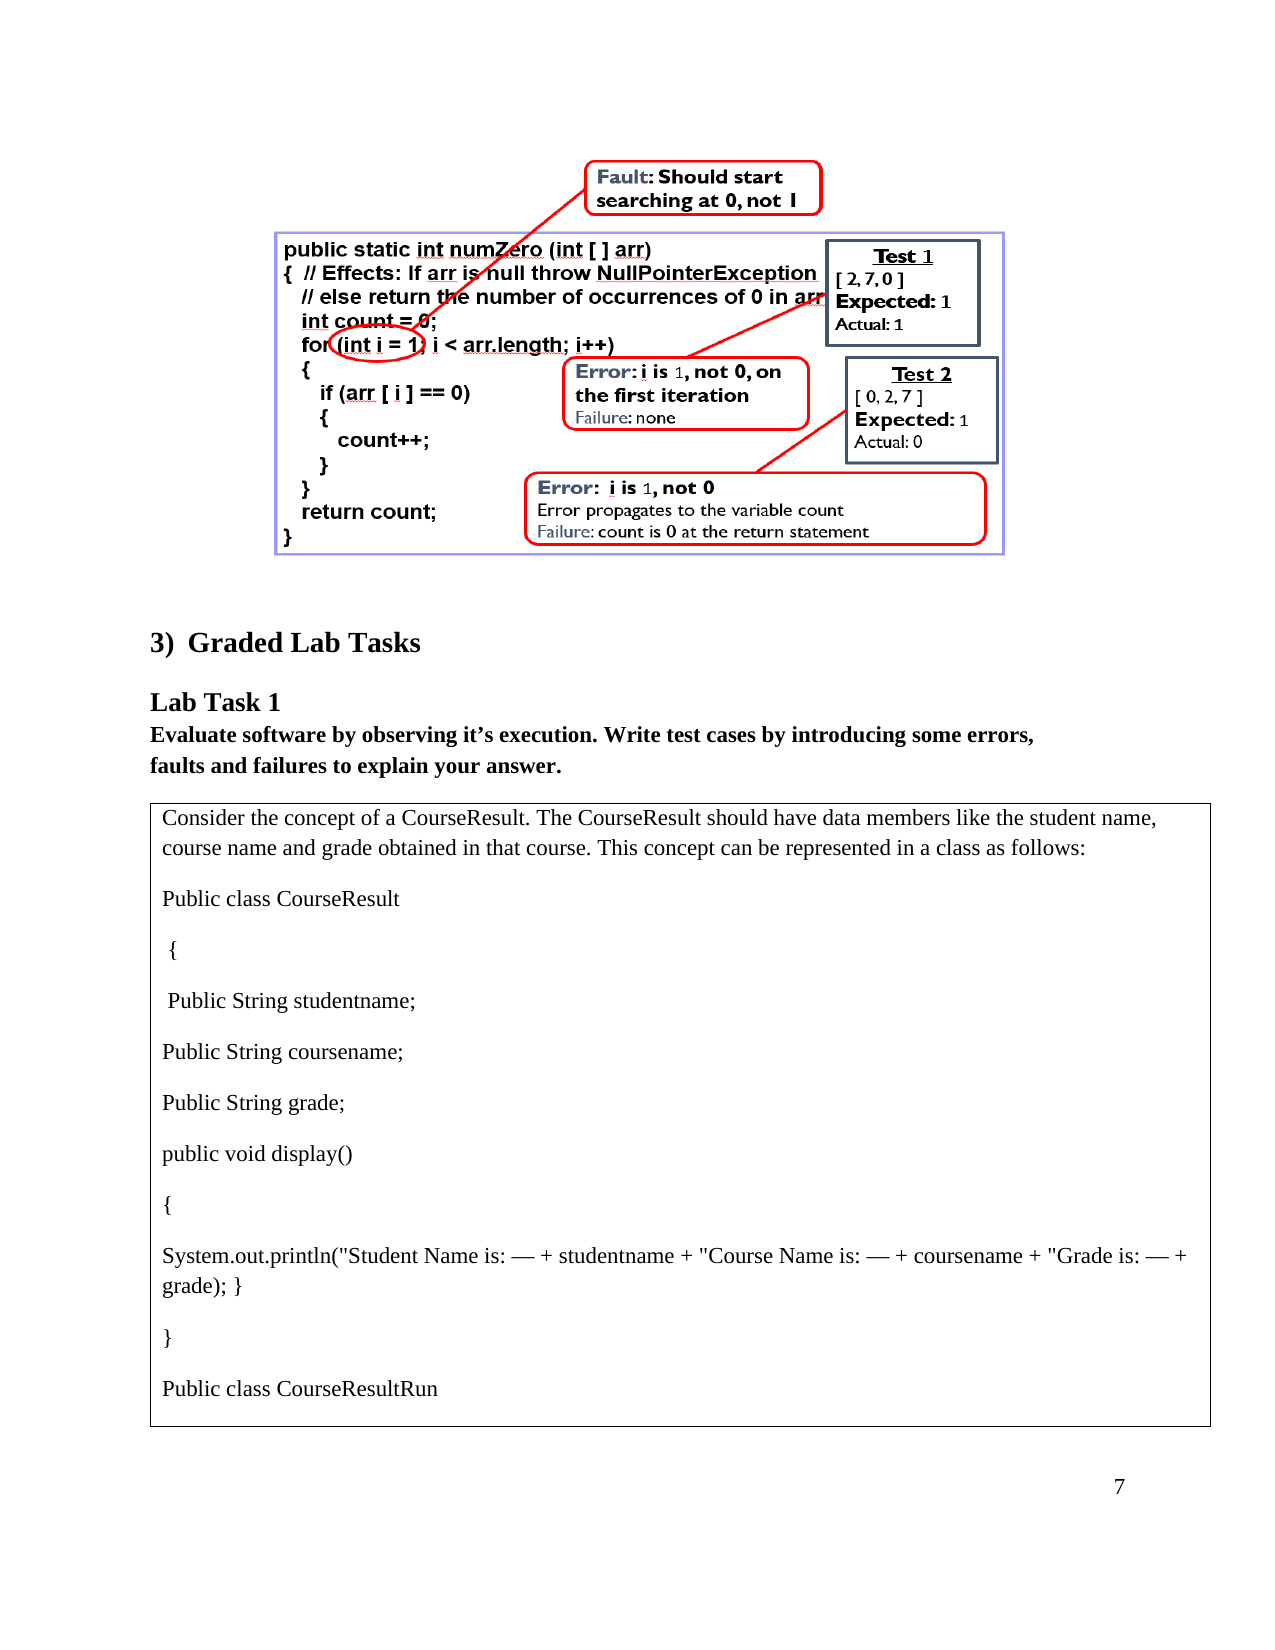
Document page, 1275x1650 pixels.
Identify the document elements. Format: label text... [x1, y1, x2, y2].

subtitle Graded Lab Tasks [150, 621, 1078, 659]
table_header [151, 804, 1210, 1426]
subtitle Lab Task 1 [150, 686, 1125, 717]
picture [261, 150, 1014, 567]
text Evaluate software by observing it’s execution. Write test cases by introducing some errors, faults and failures to explain your answer. [150, 722, 1063, 778]
